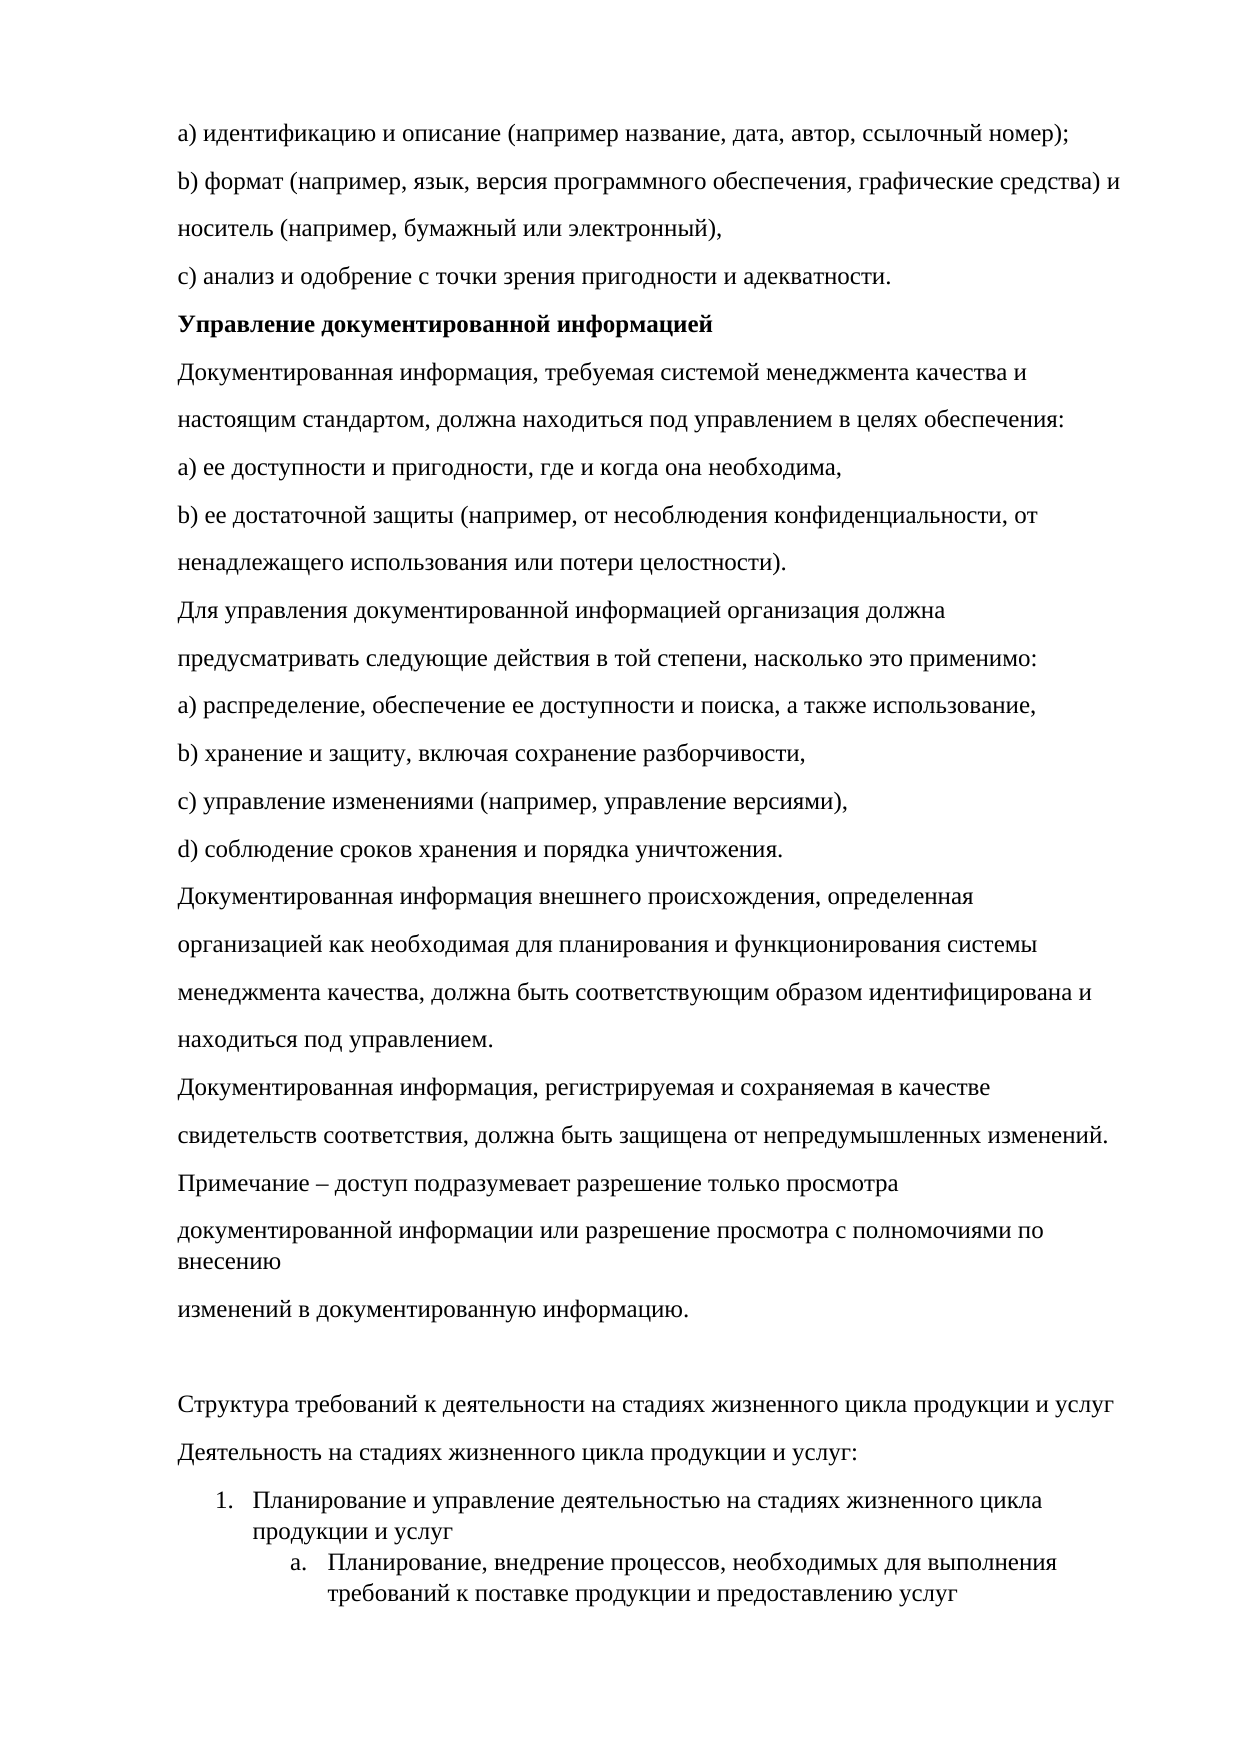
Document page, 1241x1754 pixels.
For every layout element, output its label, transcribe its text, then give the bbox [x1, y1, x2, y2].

text c) управление изменениями (например, управление версиями), [177, 786, 1152, 815]
text b) ее достаточной защиты (например, от несоблюдения конфиденциальности, от [177, 500, 1152, 528]
text d) соблюдение сроков хранения и порядка уничтожения. [177, 834, 1152, 862]
text Документированная информация, регистрируемая и сохраняемая в качестве [177, 1072, 1152, 1101]
text настоящим стандартом, должна находиться под управлением в целях обеспечения: [177, 404, 1152, 433]
text Для управления документированной информацией организация должна [177, 595, 1152, 624]
text свидетельств соответствия, должна быть защищена от непредумышленных изменений. [177, 1120, 1152, 1149]
list Планирование и управление деятельностью на стадиях жизненного цикла продукции и услуг [215, 1485, 1152, 1545]
text c) анализ и одобрение с точки зрения пригодности и адекватности. [177, 261, 1152, 290]
text b) хранение и защиту, включая сохранение разборчивости, [177, 738, 1152, 767]
text документированной информации или разрешение просмотра с полномочиями по внесению [177, 1215, 1152, 1275]
text носитель (например, бумажный или электронный), [177, 213, 1152, 242]
text находиться под управлением. [177, 1024, 1152, 1053]
text Примечание – доступ подразумевает разрешение только просмотра [177, 1168, 1152, 1196]
text менеджмента качества, должна быть соответствующим образом идентифицирована и [177, 977, 1152, 1006]
text предусматривать следующие действия в той степени, насколько это применимо: [177, 643, 1152, 672]
text b) формат (например, язык, версия программного обеспечения, графические средства) и [177, 166, 1152, 194]
text Структура требований к деятельности на стадиях жизненного цикла продукции и услуг [177, 1389, 1152, 1418]
text ненадлежащего использования или потери целостности). [177, 547, 1152, 576]
text организацией как необходимая для планирования и функционирования системы [177, 929, 1152, 958]
text Деятельность на стадиях жизненного цикла продукции и услуг: [177, 1437, 1152, 1466]
text a) идентификацию и описание (например название, дата, автор, ссылочный номер); [177, 118, 1152, 147]
text a) ее доступности и пригодности, где и когда она необходима, [177, 452, 1152, 481]
text изменений в документированную информацию. [177, 1294, 1152, 1323]
list Планирование, внедрение процессов, необходимых для выполнения требований к поставке продукции и предоставлению услуг [290, 1547, 1152, 1607]
text Управление документированной информацией [177, 309, 1152, 338]
text Документированная информация внешнего происхождения, определенная [177, 881, 1152, 910]
text Документированная информация, требуемая системой менеджмента качества и [177, 357, 1152, 385]
text a) распределение, обеспечение ее доступности и поиска, а также использование, [177, 691, 1152, 719]
